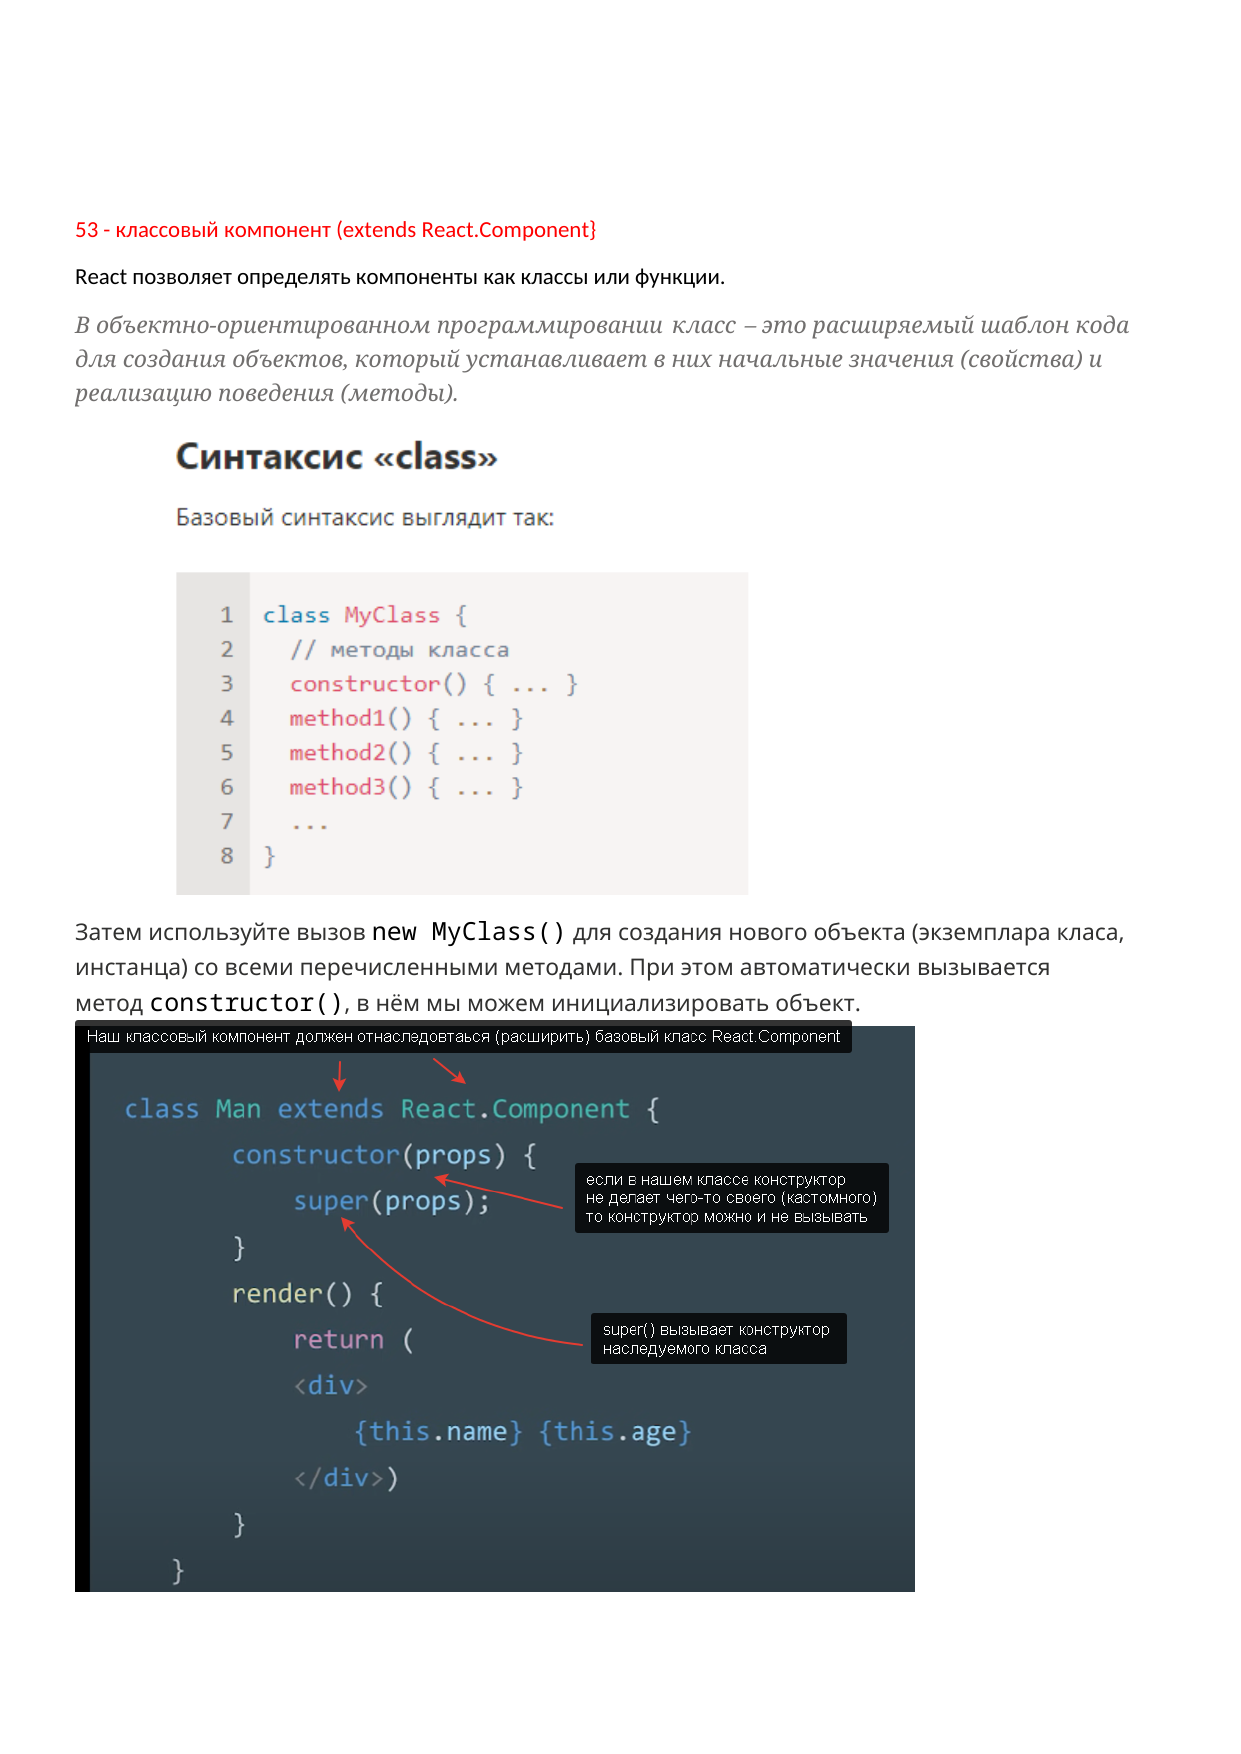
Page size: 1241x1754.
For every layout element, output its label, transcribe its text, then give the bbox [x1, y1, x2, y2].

text 53 - классовый компонент (extends React.Component} [75, 216, 1165, 244]
text В объектно-ориентированном программировании класс – это расширяемый шаблон кода для создания объектов, который устанавливает в них начальные значения (свойства) и реализацию поведения (методы). [75, 309, 1165, 408]
picture [75, 427, 749, 895]
picture [75, 1020, 915, 1592]
text React позволяет определять компоненты как классы или функции. [75, 262, 1165, 291]
